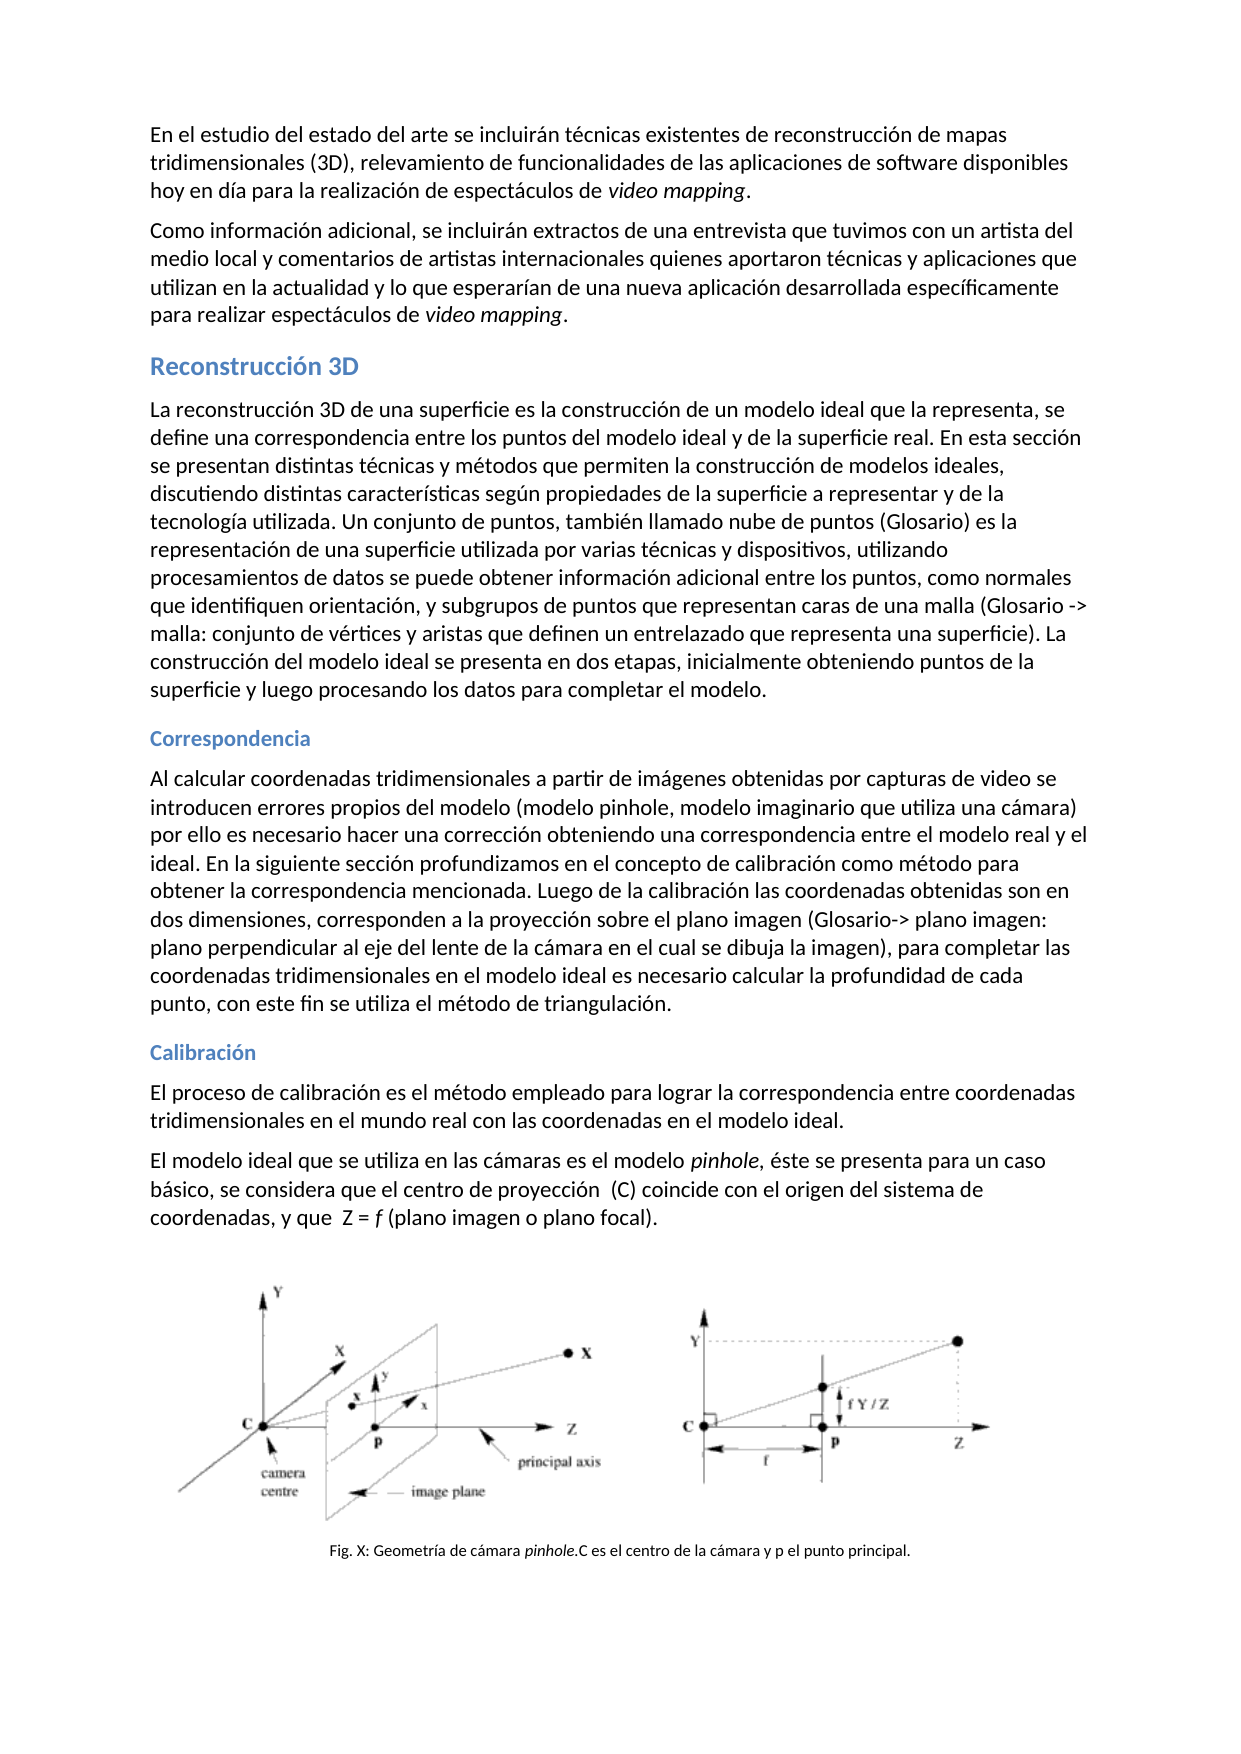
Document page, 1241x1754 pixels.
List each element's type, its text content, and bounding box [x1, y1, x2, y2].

picture [150, 1283, 1035, 1528]
subtitle Reconstrucción 3D [150, 349, 1090, 382]
text Como información adicional, se incluirán extractos de una entrevista que tuvimos con un artista del medio local y comentarios de artistas internacionales quienes aportaron técnicas y aplicaciones que utilizan en la actualidad y lo que esperarían de una nueva aplicación desarrollada específicamente para realizar espectáculos de video mapping. [150, 217, 1090, 329]
subtitle Calibración [150, 1038, 1090, 1066]
text El modelo ideal que se utiliza en las cámaras es el modelo pinhole, éste se presenta para un caso básico, se considera que el centro de proyección (C) coincide con el origen del sistema de coordenadas, y que Z = f (plano imagen o plano focal). [150, 1147, 1090, 1231]
text El proceso de calibración es el método empleado para lograr la correspondencia entre coordenadas tridimensionales en el mundo real con las coordenadas en el modelo ideal. [150, 1078, 1090, 1134]
text Fig. X: Geometría de cámara pinhole.C es el centro de la cámara y p el punto principal. [150, 1540, 1090, 1560]
text Al calcular coordenadas tridimensionales a partir de imágenes obtenidas por capturas de video se introducen errores propios del modelo (modelo pinhole, modelo imaginario que utiliza una cámara) por ello es necesario hacer una corrección obteniendo una correspondencia entre el modelo real y el ideal. En la siguiente sección profundizamos en el concepto de calibración como método para obtener la correspondencia mencionada. Luego de la calibración las coordenadas obtenidas son en dos dimensiones, corresponden a la proyección sobre el plano imagen (Glosario-> plano imagen: plano perpendicular al eje del lente de la cámara en el cual se dibuja la imagen), para completar las coordenadas tridimensionales en el modelo ideal es necesario calcular la profundidad de cada punto, con este fin se utiliza el método de triangulación. [150, 764, 1090, 1017]
text En el estudio del estado del arte se incluirán técnicas existentes de reconstrucción de mapas tridimensionales (3D), relevamiento de funcionalidades de las aplicaciones de software disponibles hoy en día para la realización de espectáculos de video mapping. [150, 120, 1090, 204]
subtitle Correspondencia [150, 724, 1090, 752]
text La reconstrucción 3D de una superficie es la construcción de un modelo ideal que la representa, se define una correspondencia entre los puntos del modelo ideal y de la superficie real. En esta sección se presentan distintas técnicas y métodos que permiten la construcción de modelos ideales, discutiendo distintas características según propiedades de la superficie a representar y de la tecnología utilizada. Un conjunto de puntos, también llamado nube de puntos (Glosario) es la representación de una superficie utilizada por varias técnicas y dispositivos, utilizando procesamientos de datos se puede obtener información adicional entre los puntos, como normales que identifiquen orientación, y subgrupos de puntos que representan caras de una malla (Glosario -> malla: conjunto de vértices y aristas que definen un entrelazado que representa una superficie). La construcción del modelo ideal se presenta en dos etapas, inicialmente obteniendo puntos de la superficie y luego procesando los datos para completar el modelo. [150, 395, 1090, 703]
